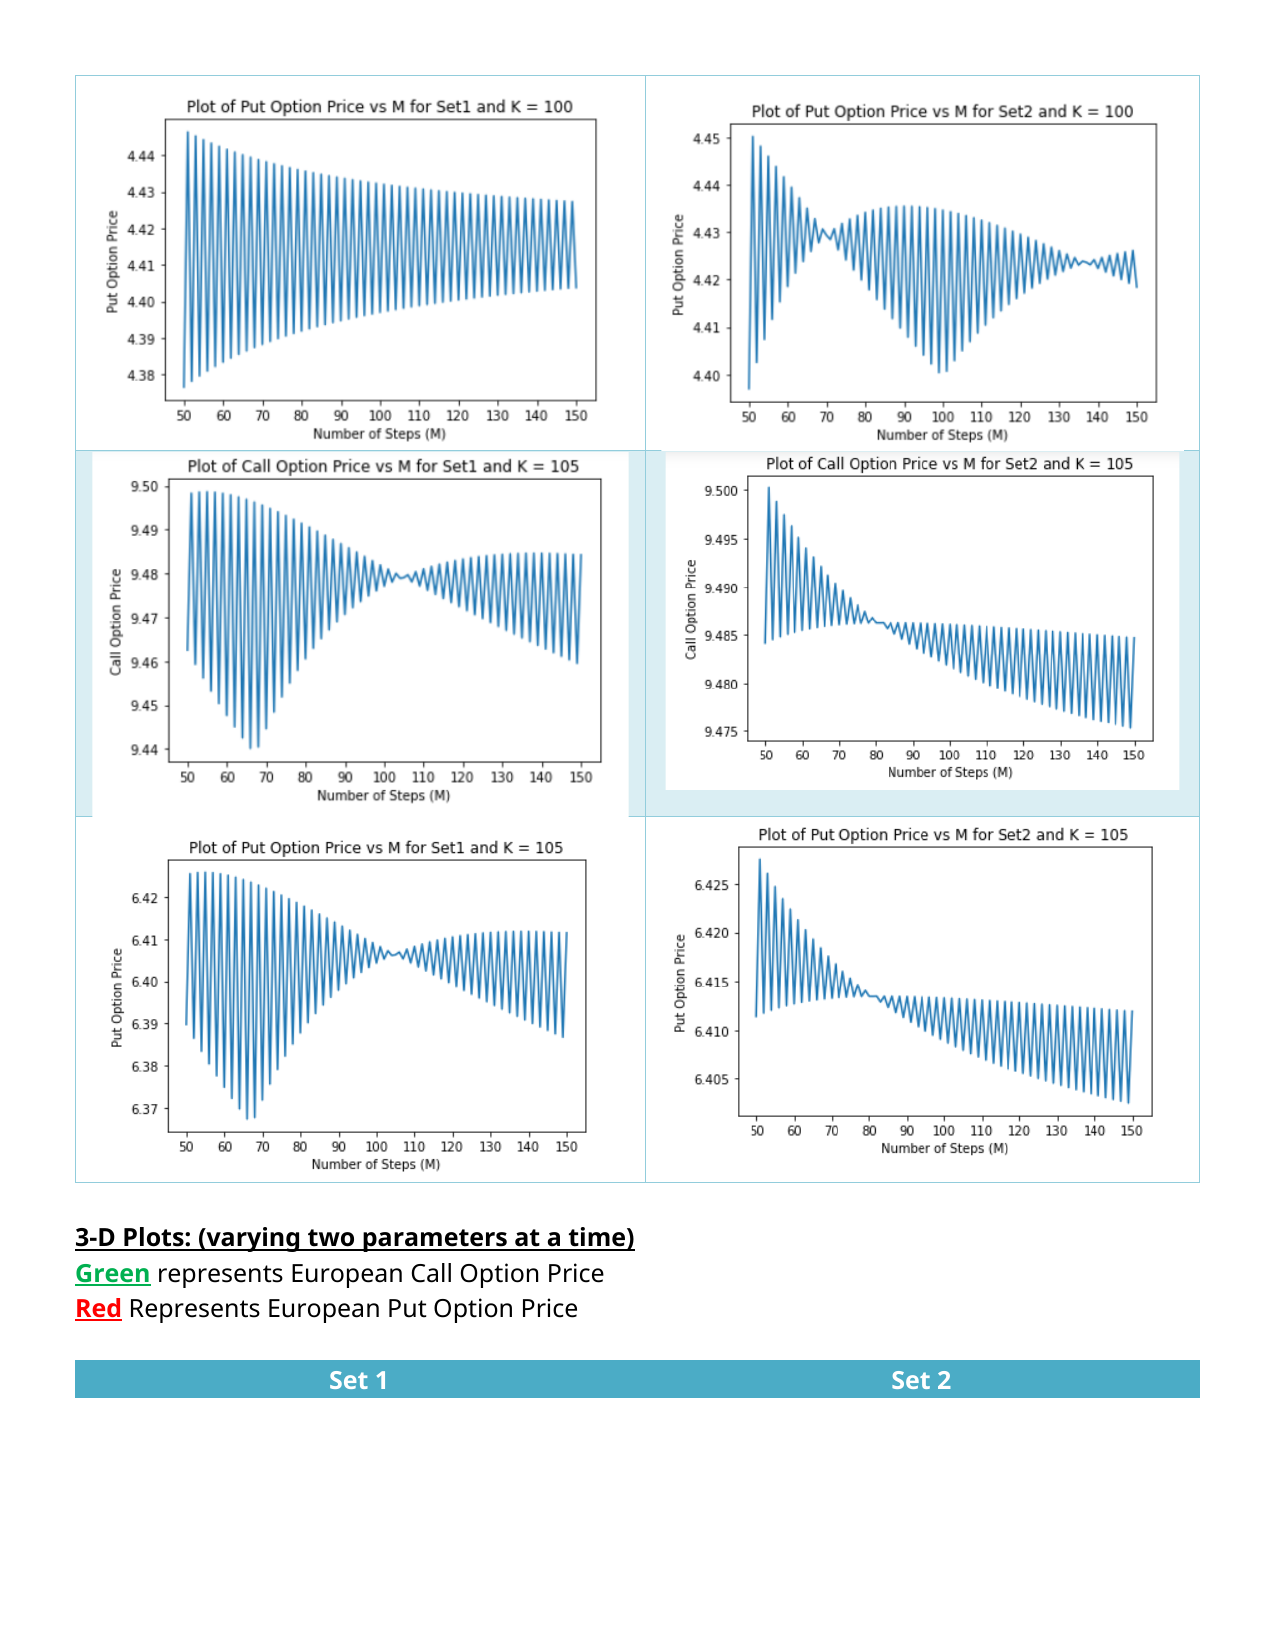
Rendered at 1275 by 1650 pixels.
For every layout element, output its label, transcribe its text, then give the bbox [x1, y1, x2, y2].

picture [92, 452, 629, 817]
table_cell [646, 76, 1199, 450]
table_cell [646, 817, 1199, 1182]
picture [97, 77, 624, 449]
table_cell [76, 817, 645, 1182]
table_cell [76, 451, 645, 816]
picture [100, 818, 621, 1182]
table_cell [76, 76, 645, 450]
text Red Represents European Put Option Price [75, 1291, 1200, 1325]
table_cell [646, 451, 1199, 816]
text 3-D Plots: (varying two parameters at a time) [75, 1220, 1200, 1254]
picture [668, 818, 1177, 1156]
picture [661, 77, 1184, 451]
text Green represents European Call Option Price [75, 1255, 1200, 1289]
picture [665, 452, 1180, 790]
table_header Set 1 [76, 1361, 642, 1397]
table_header Set 2 [643, 1361, 1199, 1397]
